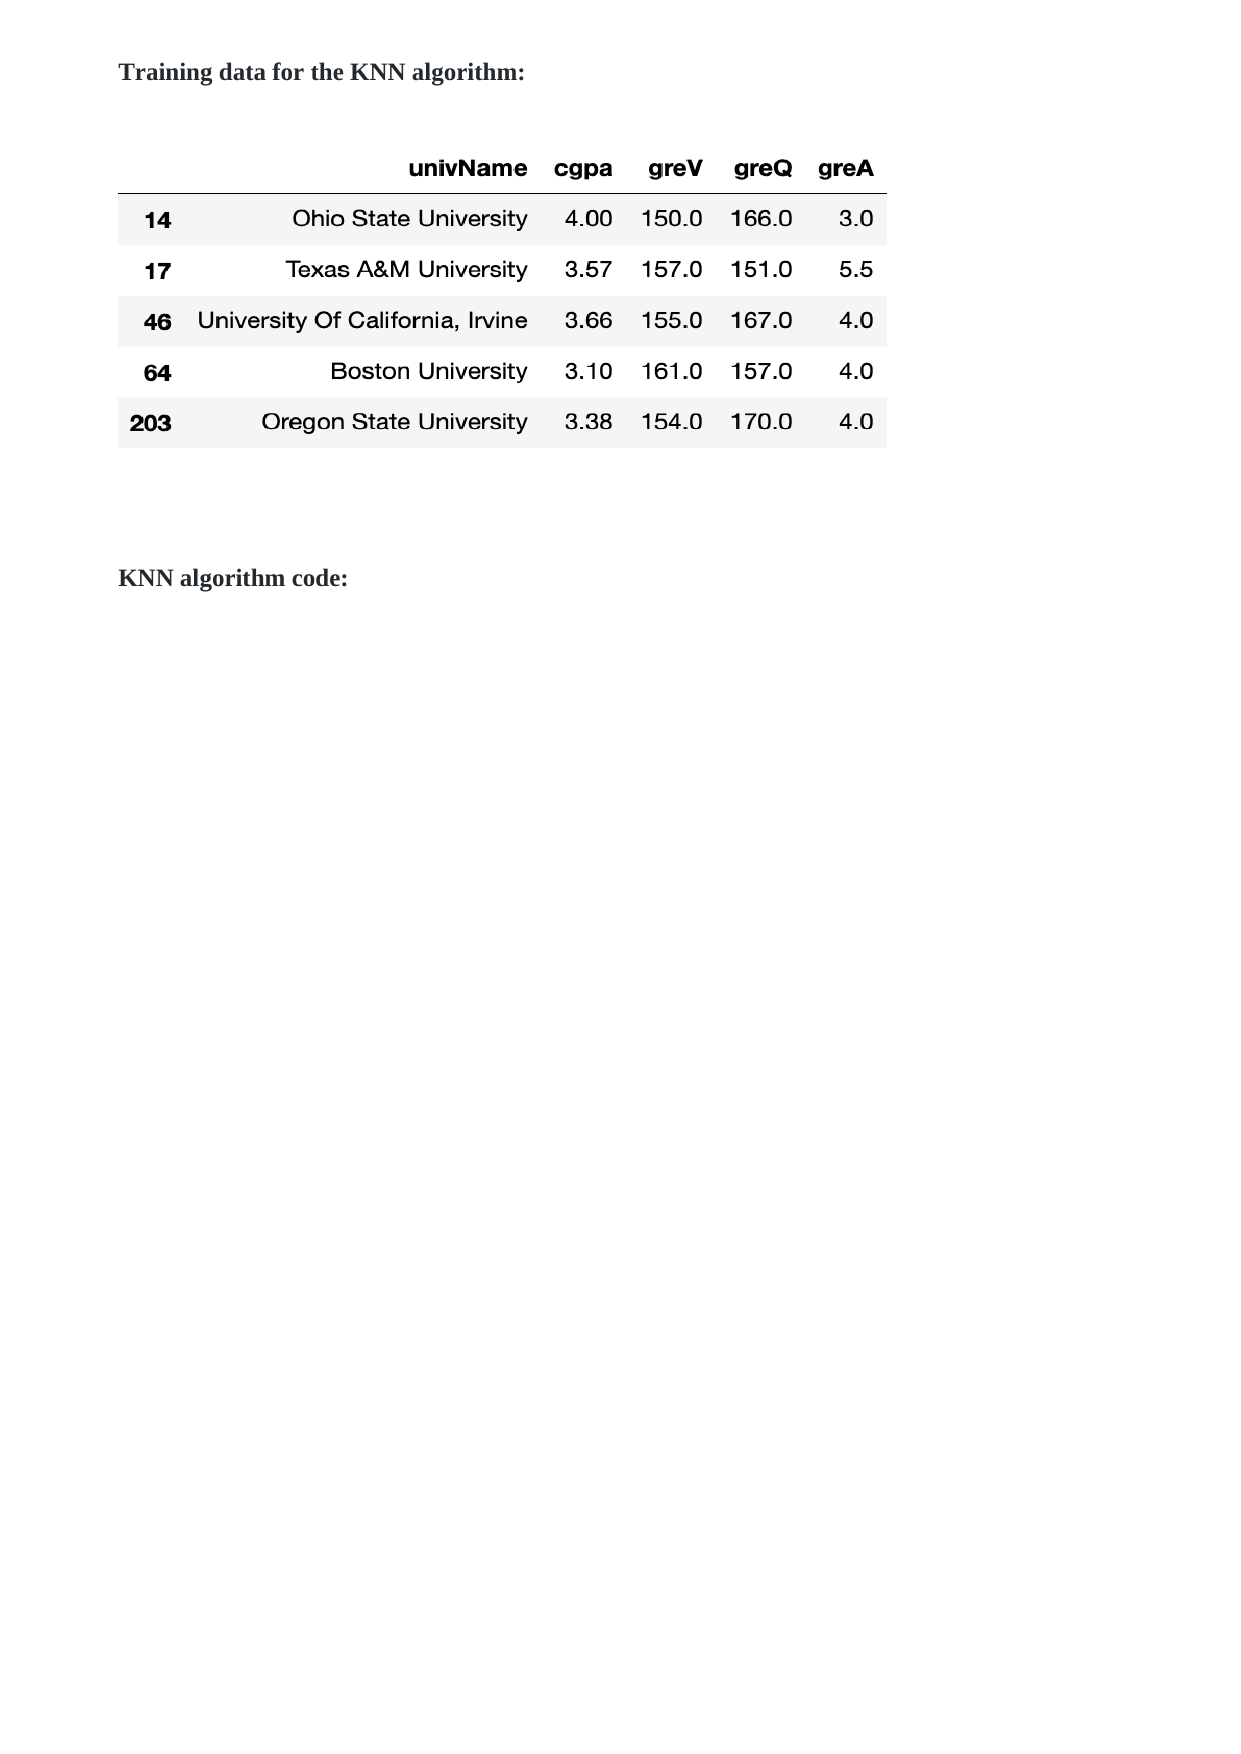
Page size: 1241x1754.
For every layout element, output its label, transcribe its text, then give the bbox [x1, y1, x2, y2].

picture [118, 115, 985, 476]
text KNN algorithm code: [118, 563, 1122, 591]
text Training data for the KNN algorithm: [118, 57, 1122, 86]
